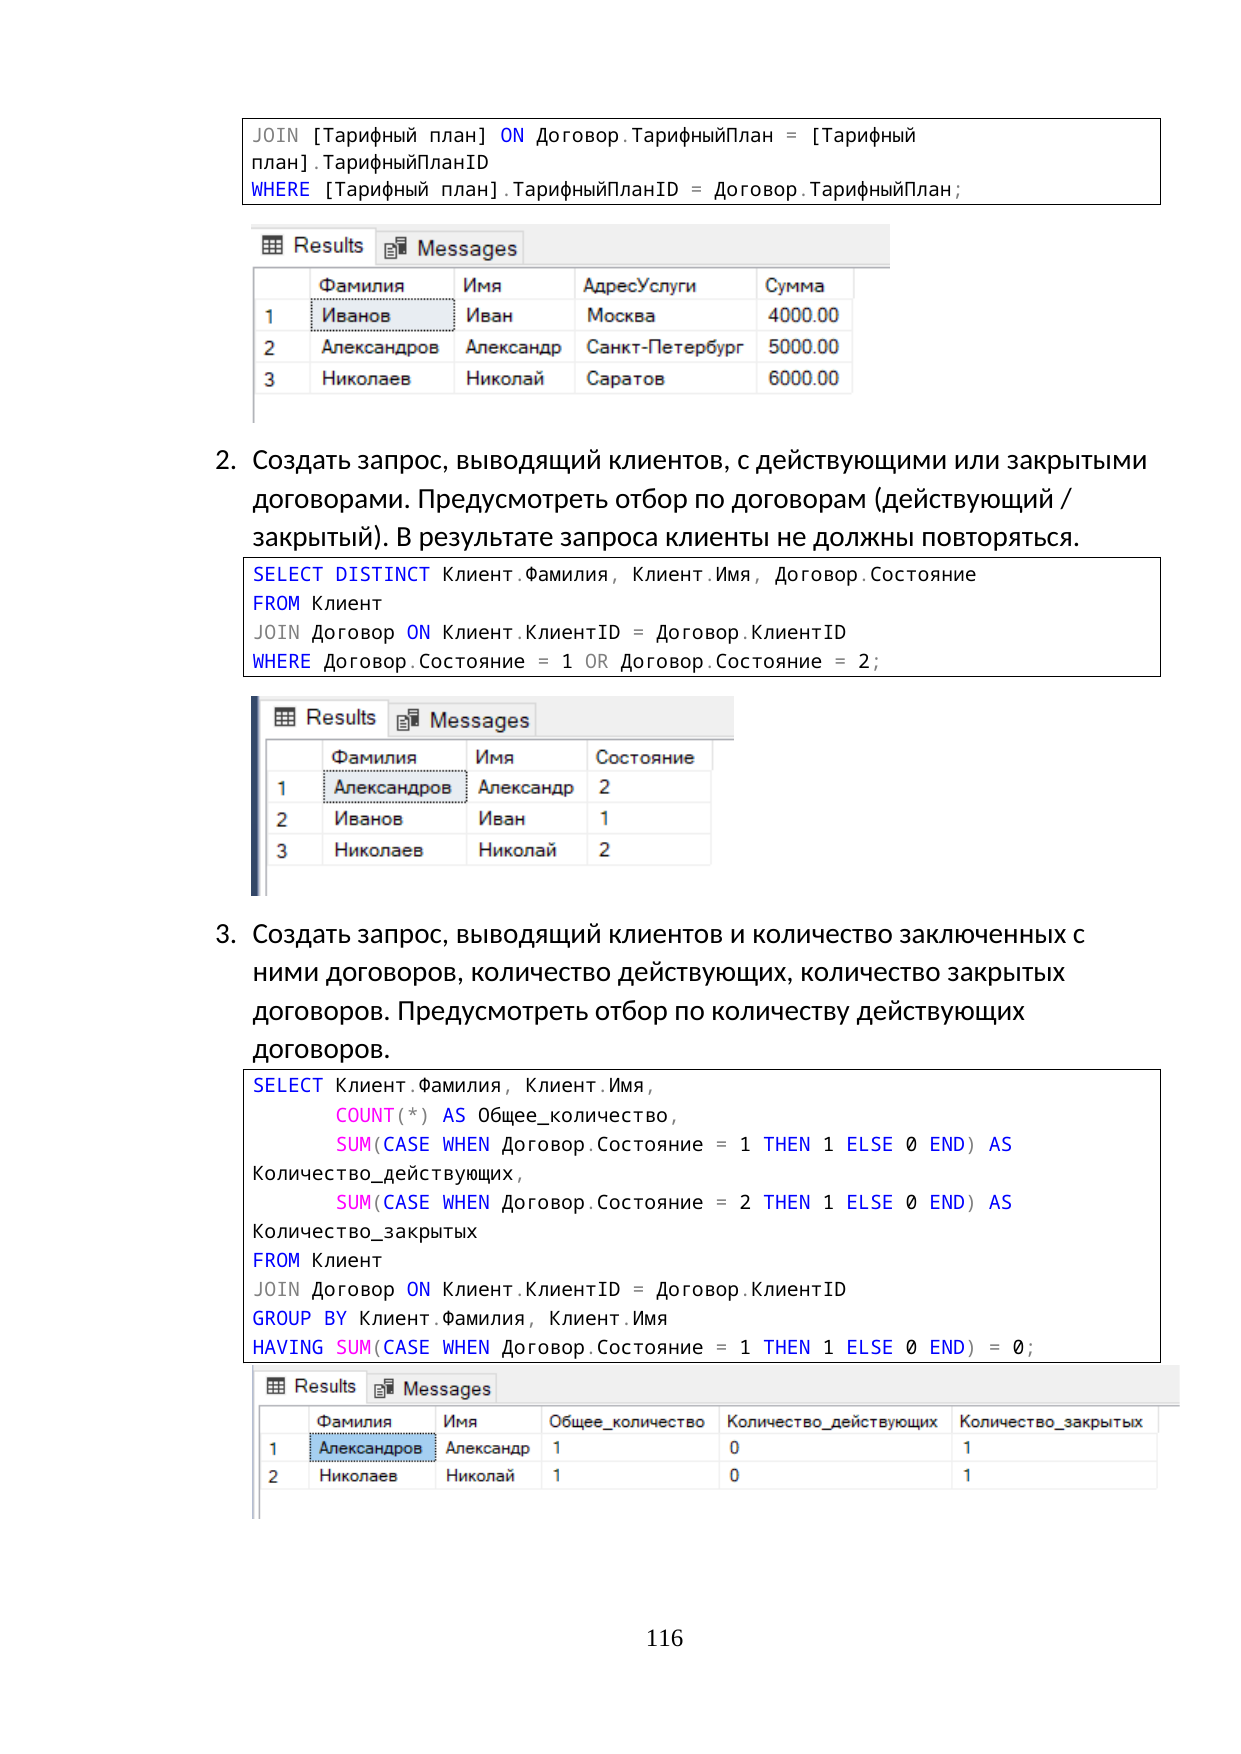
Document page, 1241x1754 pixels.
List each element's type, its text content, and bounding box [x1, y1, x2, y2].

list HAVING SUM(CASE WHEN Договор.Состояние = 1 THEN 1 ELSE 0 END) = 0; [244, 1330, 1160, 1362]
list JOIN Договор ON Клиент.КлиентID = Договор.КлиентID [244, 615, 1160, 644]
list SUM(CASE WHEN Договор.Состояние = 2 THEN 1 ELSE 0 END) AS Количество_закрытых [244, 1185, 1160, 1243]
list Создать запрос, выводящий клиентов и количество заключенных с ними договоров, количество действующих, количество закрытых договоров. Предусмотреть отбор по количеству действующих договоров. [215, 915, 1152, 1066]
list SELECT Клиент.Фамилия, Клиент.Имя, [244, 1070, 1160, 1098]
list SELECT DISTINCT Клиент.Фамилия, Клиент.Имя, Договор.Состояние [244, 558, 1160, 586]
text WHERE [Тарифный план].ТарифныйПланID = Договор.ТарифныйПлан; [243, 172, 1160, 204]
list GROUP BY Клиент.Фамилия, Клиент.Имя [244, 1301, 1160, 1330]
picture [251, 224, 890, 423]
list SUM(CASE WHEN Договор.Состояние = 1 THEN 1 ELSE 0 END) AS Количество_действующих, [244, 1127, 1160, 1185]
list Создать запрос, выводящий клиентов, с действующими или закрытыми договорами. Предусмотреть отбор по договорам (действующий / закрытый). В результате запроса клиенты не должны повторяться. [215, 441, 1152, 554]
list JOIN Договор ON Клиент.КлиентID = Договор.КлиентID [244, 1272, 1160, 1301]
list COUNT(*) AS Общее_количество, [244, 1098, 1160, 1127]
list FROM Клиент [244, 586, 1160, 615]
list WHERE Договор.Состояние = 1 OR Договор.Состояние = 2; [244, 644, 1160, 676]
text JOIN [Тарифный план] ON Договор.ТарифныйПлан = [Тарифный план].ТарифныйПланID [243, 119, 1160, 172]
picture [251, 696, 734, 896]
list FROM Клиент [244, 1243, 1160, 1272]
picture [252, 1365, 1180, 1519]
